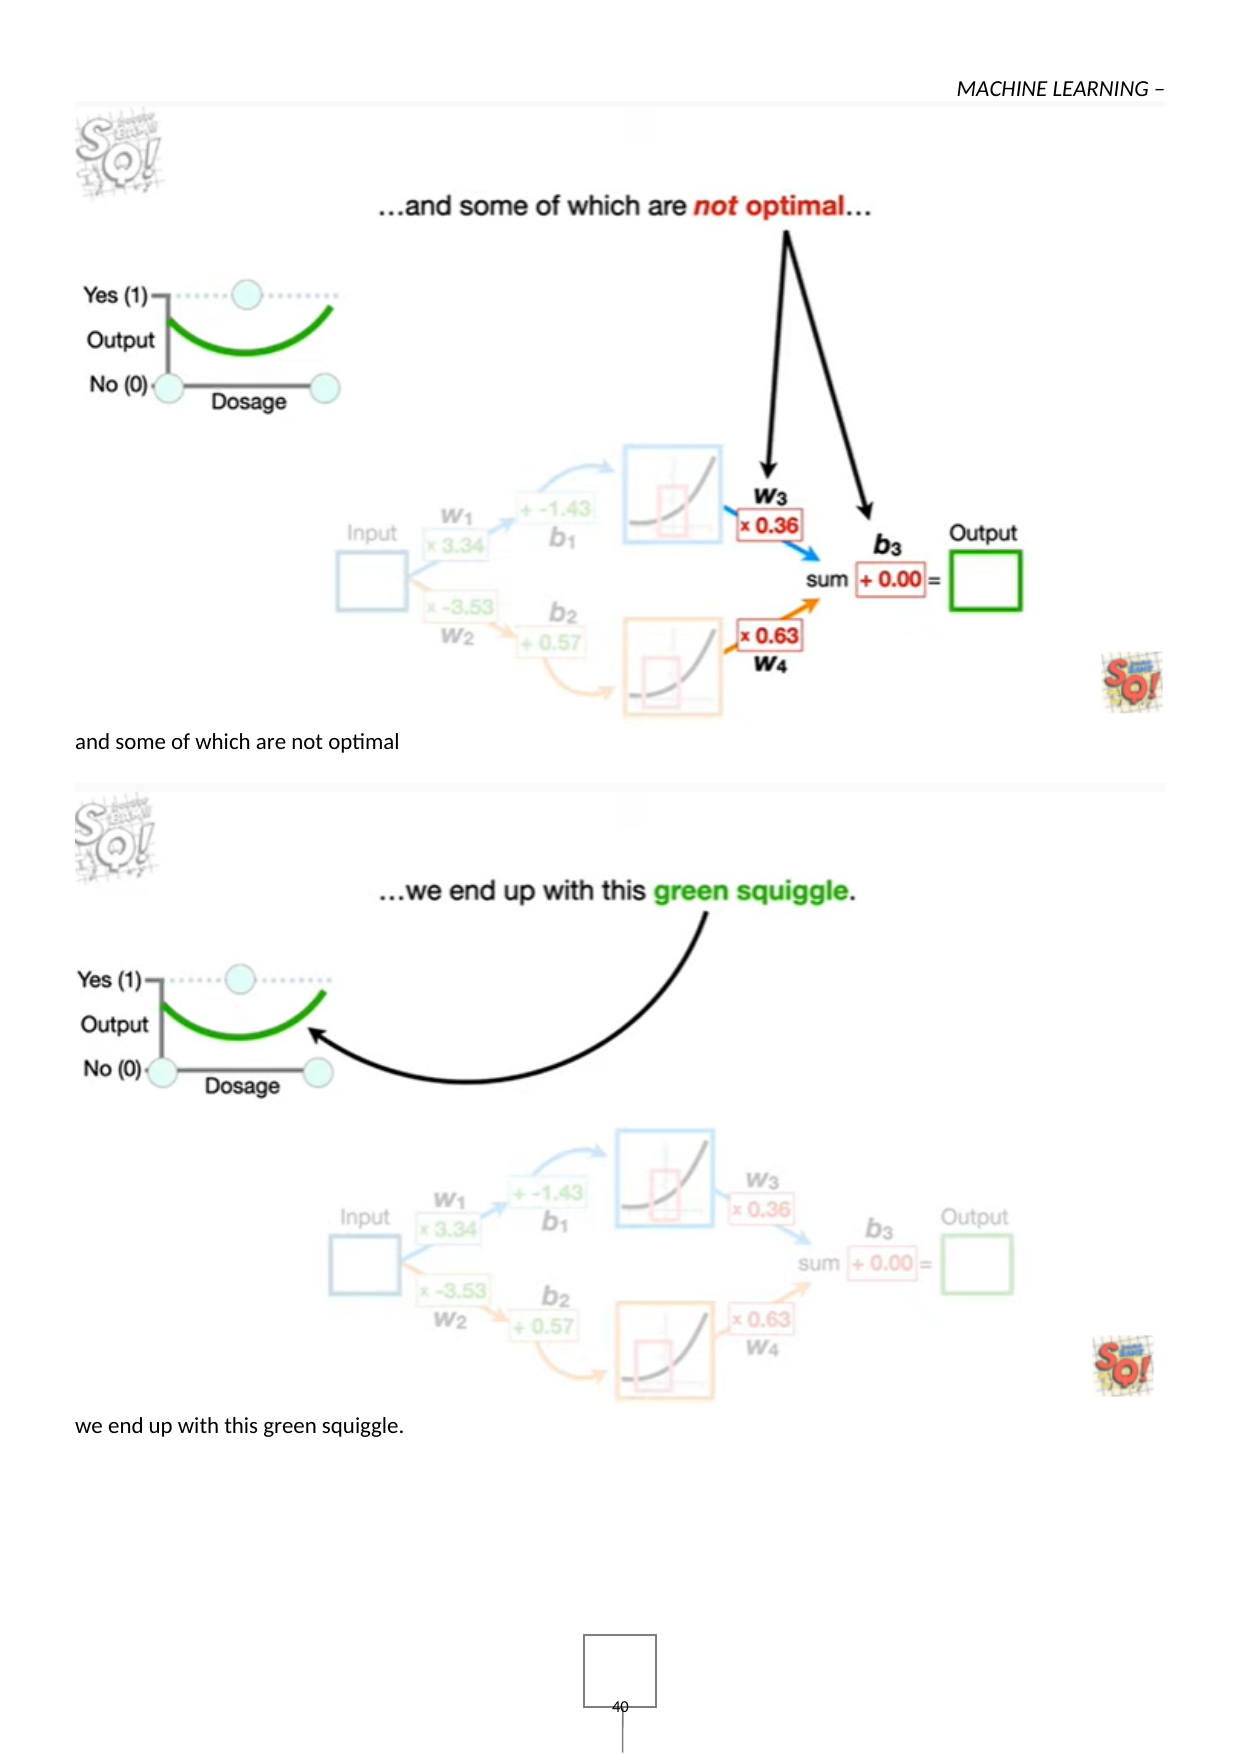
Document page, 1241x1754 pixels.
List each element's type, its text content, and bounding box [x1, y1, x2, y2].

picture [75, 783, 1166, 1412]
text and some of which are not optimal [75, 727, 1165, 755]
text we end up with this green squiggle. [75, 1412, 1165, 1439]
picture [75, 101, 1166, 727]
